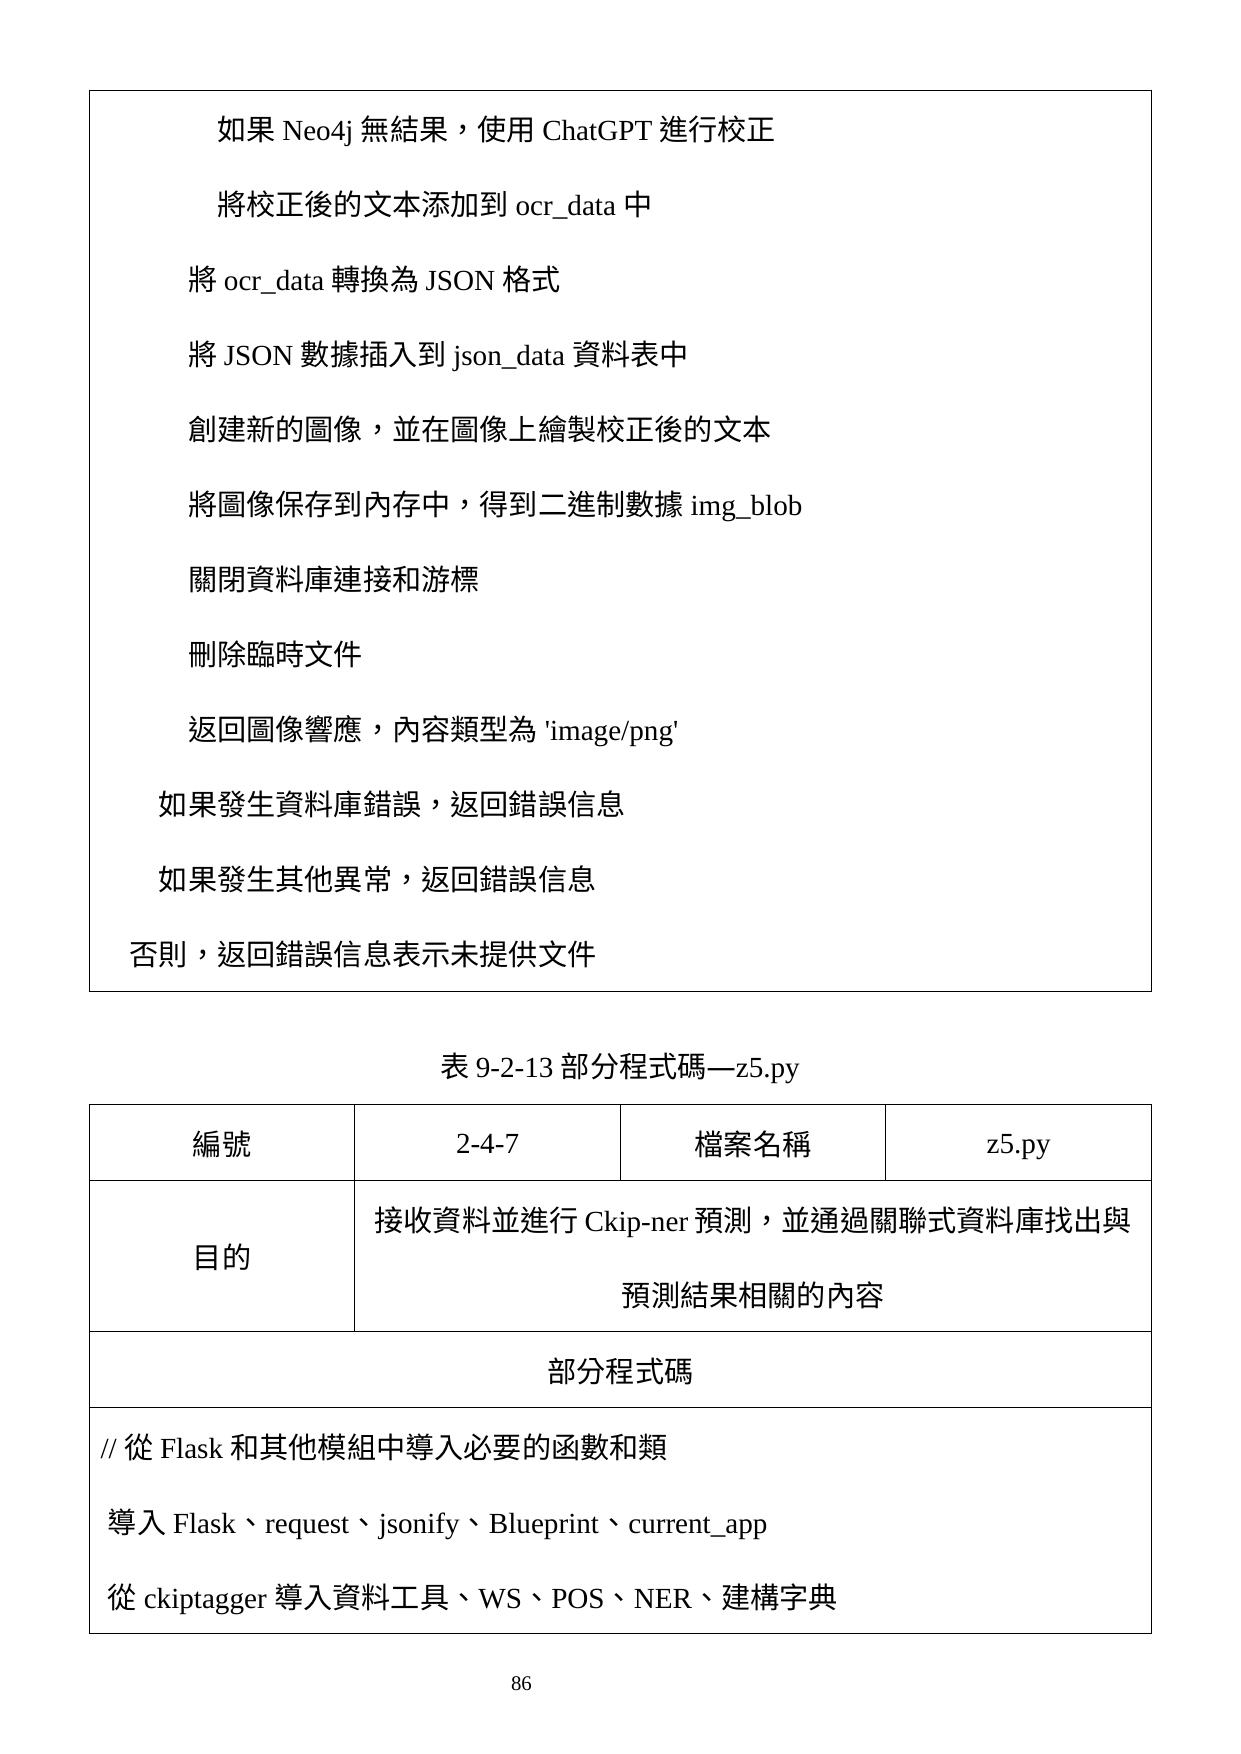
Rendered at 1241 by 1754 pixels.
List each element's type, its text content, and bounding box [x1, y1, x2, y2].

table_header z5.py [886, 1105, 1151, 1180]
table_header 檔案名稱 [621, 1105, 885, 1180]
text 表9-2-13 部分程式碼―z5.py [89, 1029, 1152, 1104]
table_cell 部分程式碼 [90, 1332, 1151, 1407]
table_header 編號 [90, 1105, 354, 1180]
table_header 2-4-7 [355, 1105, 620, 1180]
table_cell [90, 91, 1151, 991]
table_cell 目的 [90, 1181, 354, 1331]
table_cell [90, 1408, 1151, 1633]
table_cell 接收資料並進行Ckip-ner預測，並通過關聯式資料庫找出與預測結果相關的內容 [355, 1181, 1151, 1331]
